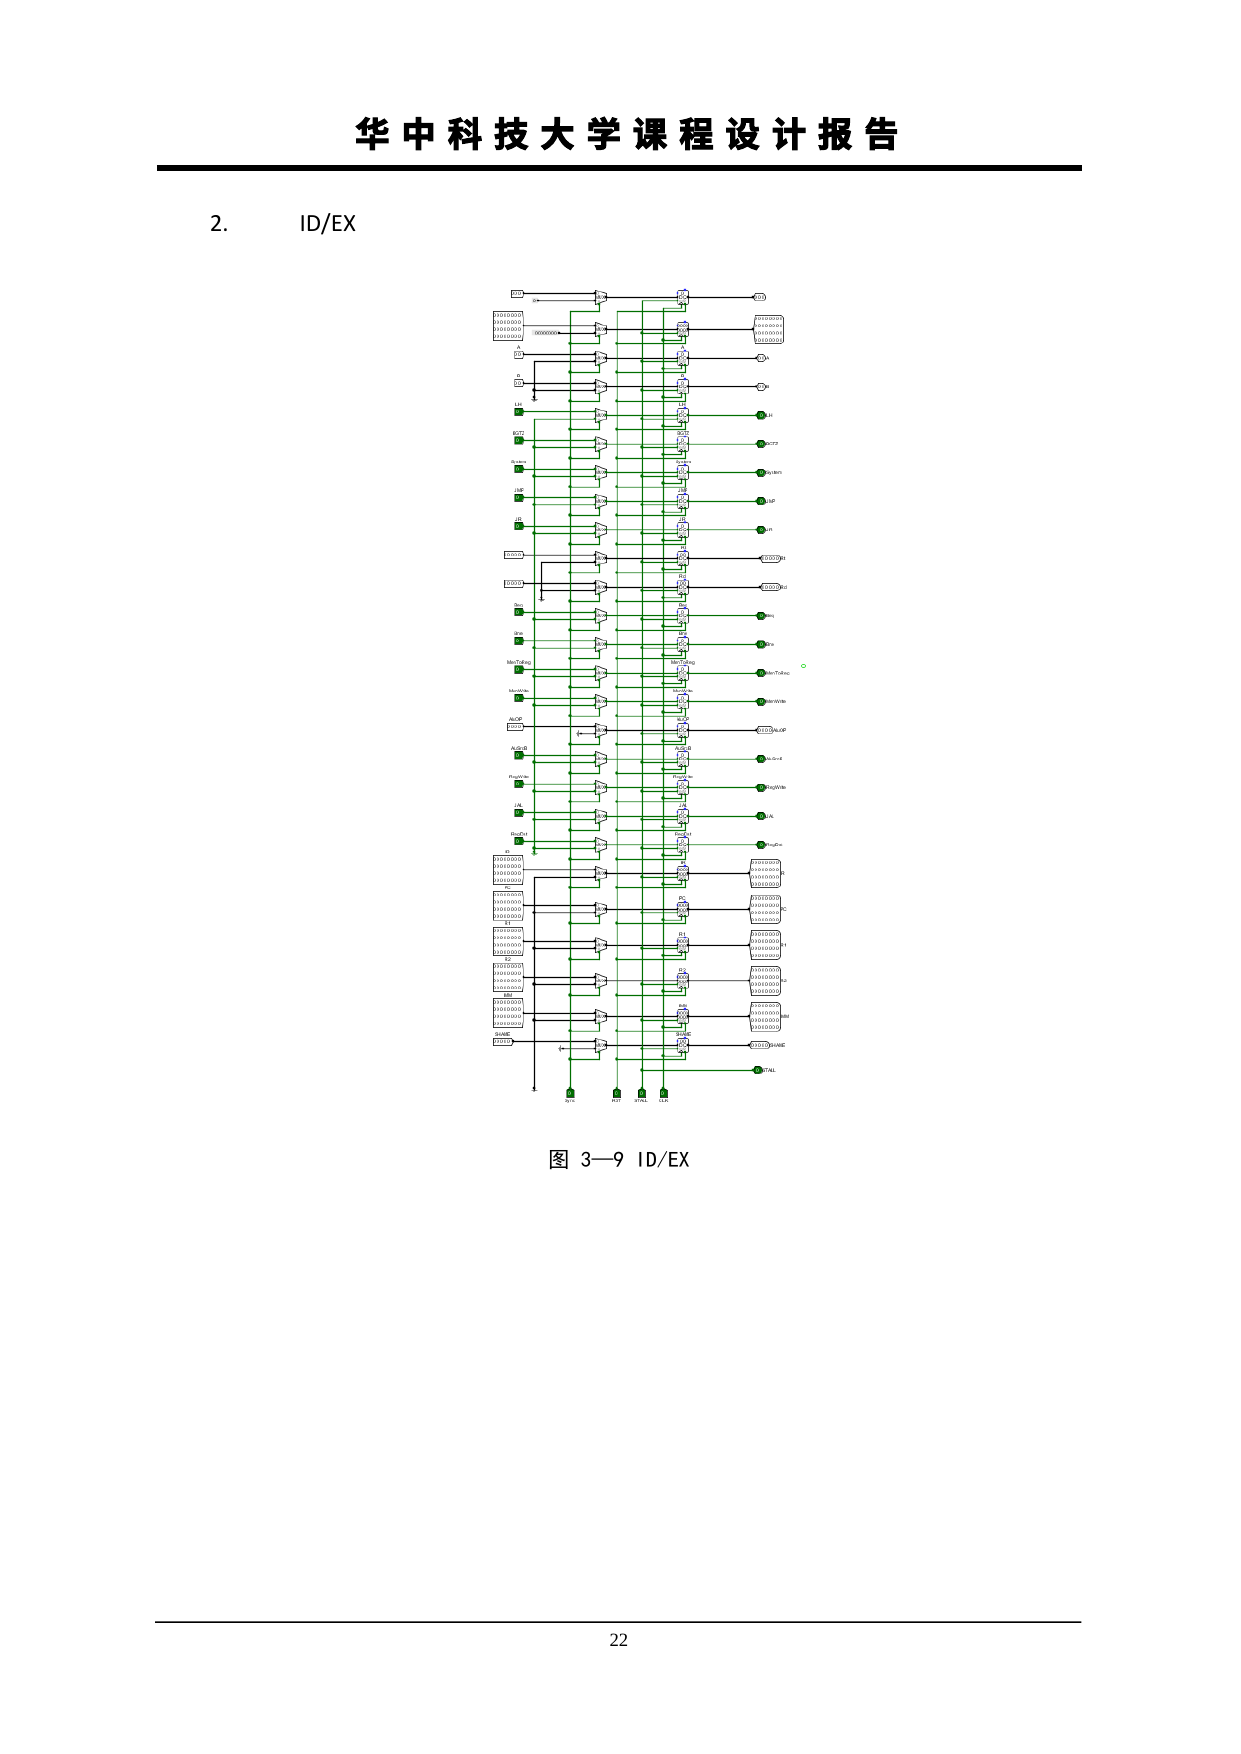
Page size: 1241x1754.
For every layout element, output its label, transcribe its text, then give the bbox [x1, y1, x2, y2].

picture [463, 275, 824, 1116]
subtitle ID/EX [209, 198, 1078, 246]
